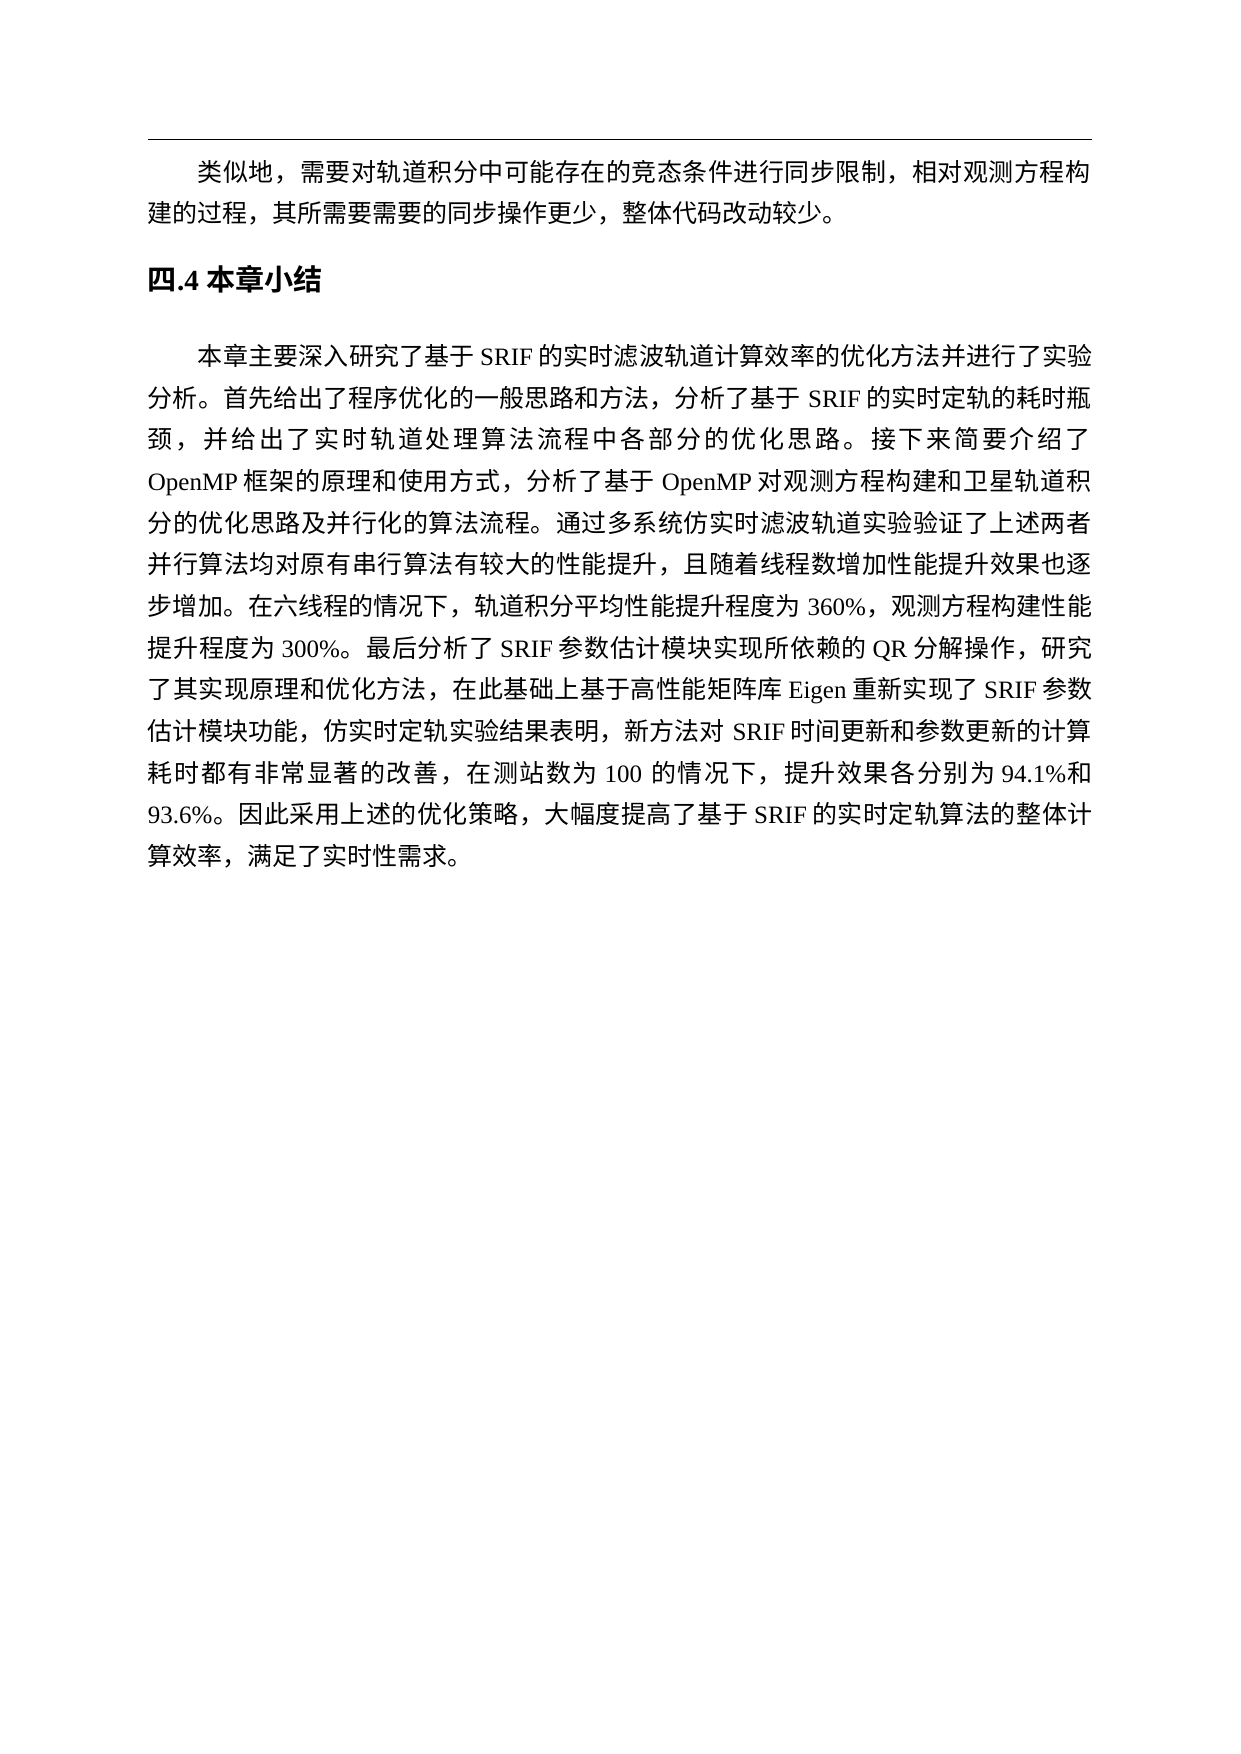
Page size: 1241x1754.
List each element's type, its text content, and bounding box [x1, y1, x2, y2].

text 类似地，需要对轨道积分中可能存在的竞态条件进行同步限制，相对观测方程构建的过程，其所需要需要的同步操作更少，整体代码改动较少。 [148, 148, 1092, 231]
subtitle 本章小结 [148, 256, 1092, 298]
text 本章主要深入研究了基于SRIF的实时滤波轨道计算效率的优化方法并进行了实验分析。首先给出了程序优化的一般思路和方法，分析了基于SRIF的实时定轨的耗时瓶颈，并给出了实时轨道处理算法流程中各部分的优化思路。接下来简要介绍了OpenMP框架的原理和使用方式，分析了基于OpenMP对观测方程构建和卫星轨道积分的优化思路及并行化的算法流程。通过多系统仿实时滤波轨道实验验证了上述两者并行算法均对原有串行算法有较大的性能提升，且随着线程数增加性能提升效果也逐步增加。在六线程的情况下，轨道积分平均性能提升程度为360%，观测方程构建性能提升程度为300%。最后分析了SRIF参数估计模块实现所依赖的QR分解操作，研究了其实现原理和优化方法，在此基础上基于高性能矩阵库Eigen重新实现了SRIF参数估计模块功能，仿实时定轨实验结果表明，新方法对SRIF时间更新和参数更新的计算耗时都有非常显著的改善，在测站数为100 的情况下，提升效果各分别为94.1%和93.6%。因此采用上述的优化策略，大幅度提高了基于SRIF的实时定轨算法的整体计算效率，满足了实时性需求。 [148, 332, 1092, 874]
